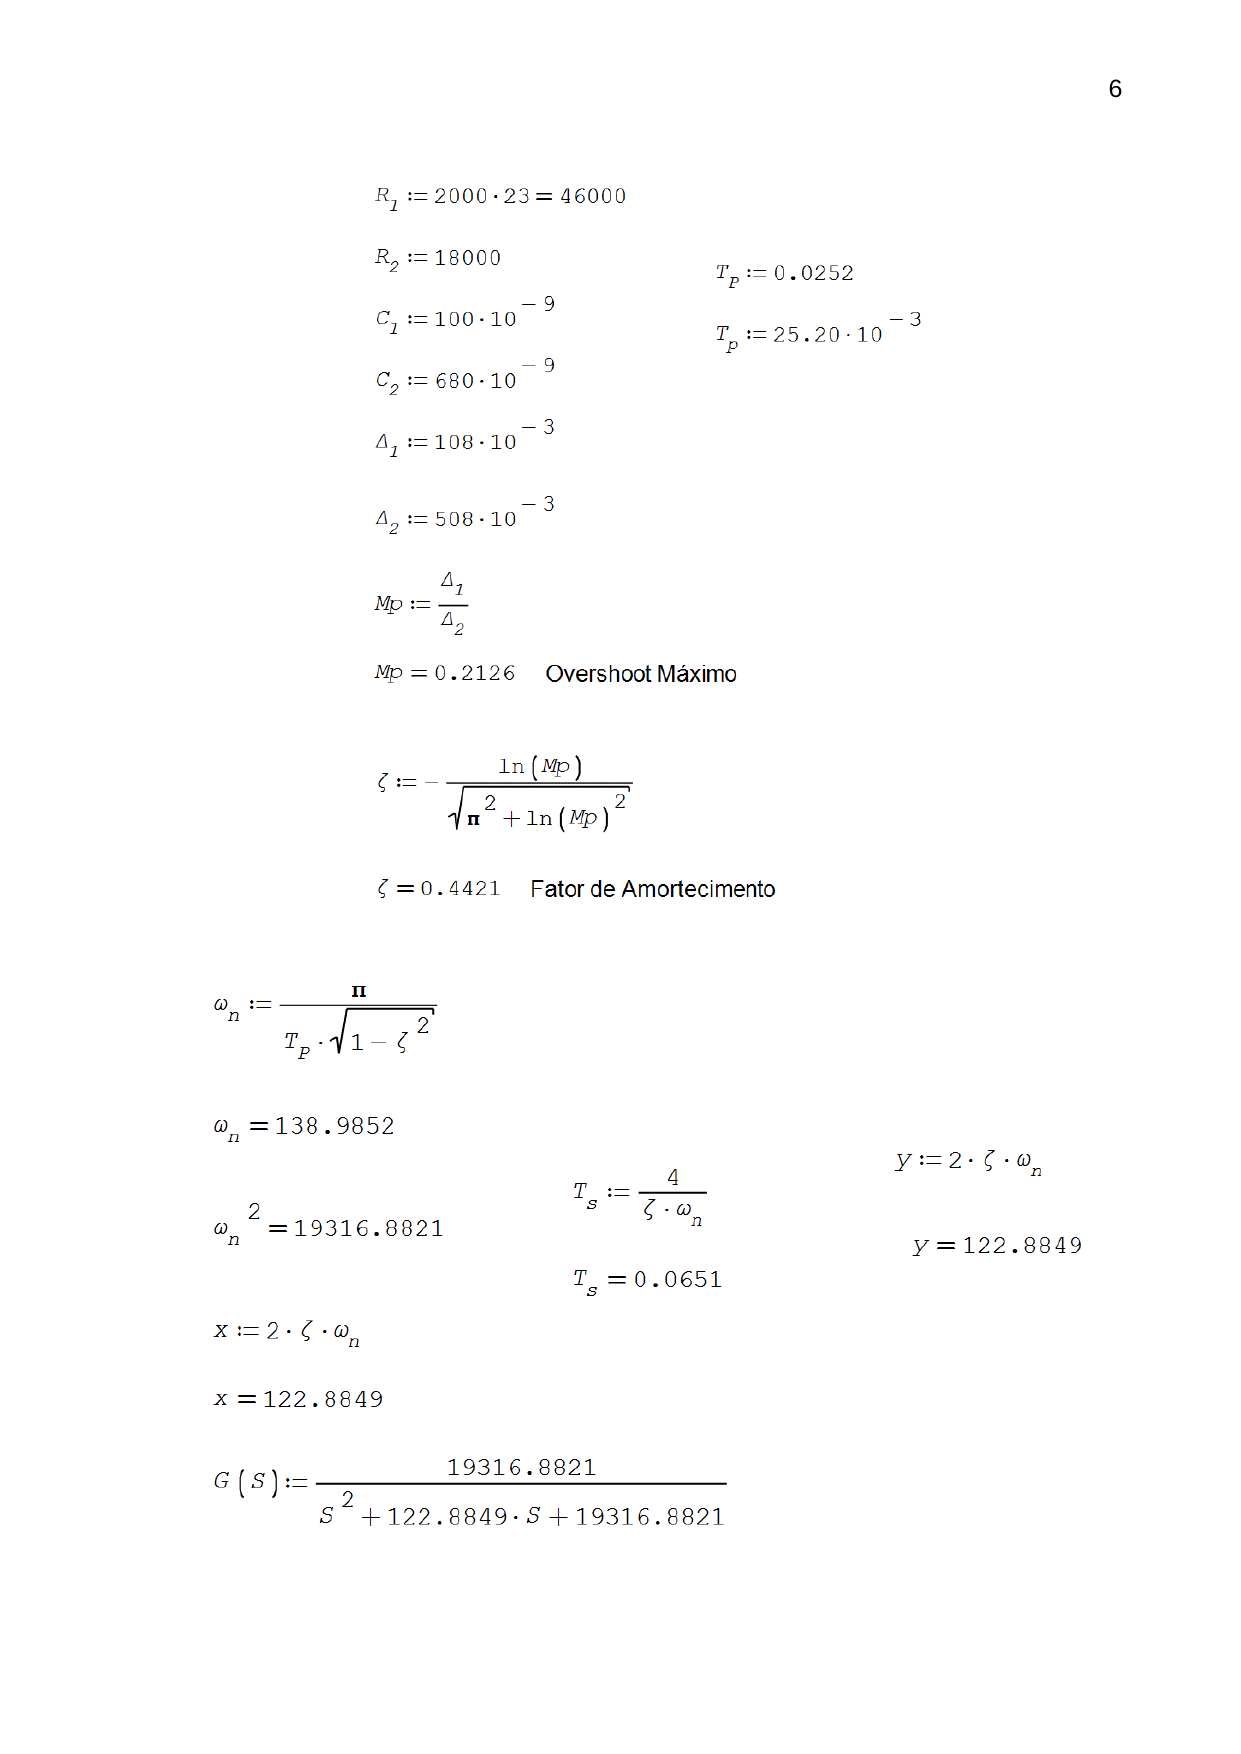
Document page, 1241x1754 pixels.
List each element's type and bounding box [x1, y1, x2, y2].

picture [205, 968, 1095, 1543]
picture [367, 177, 932, 912]
